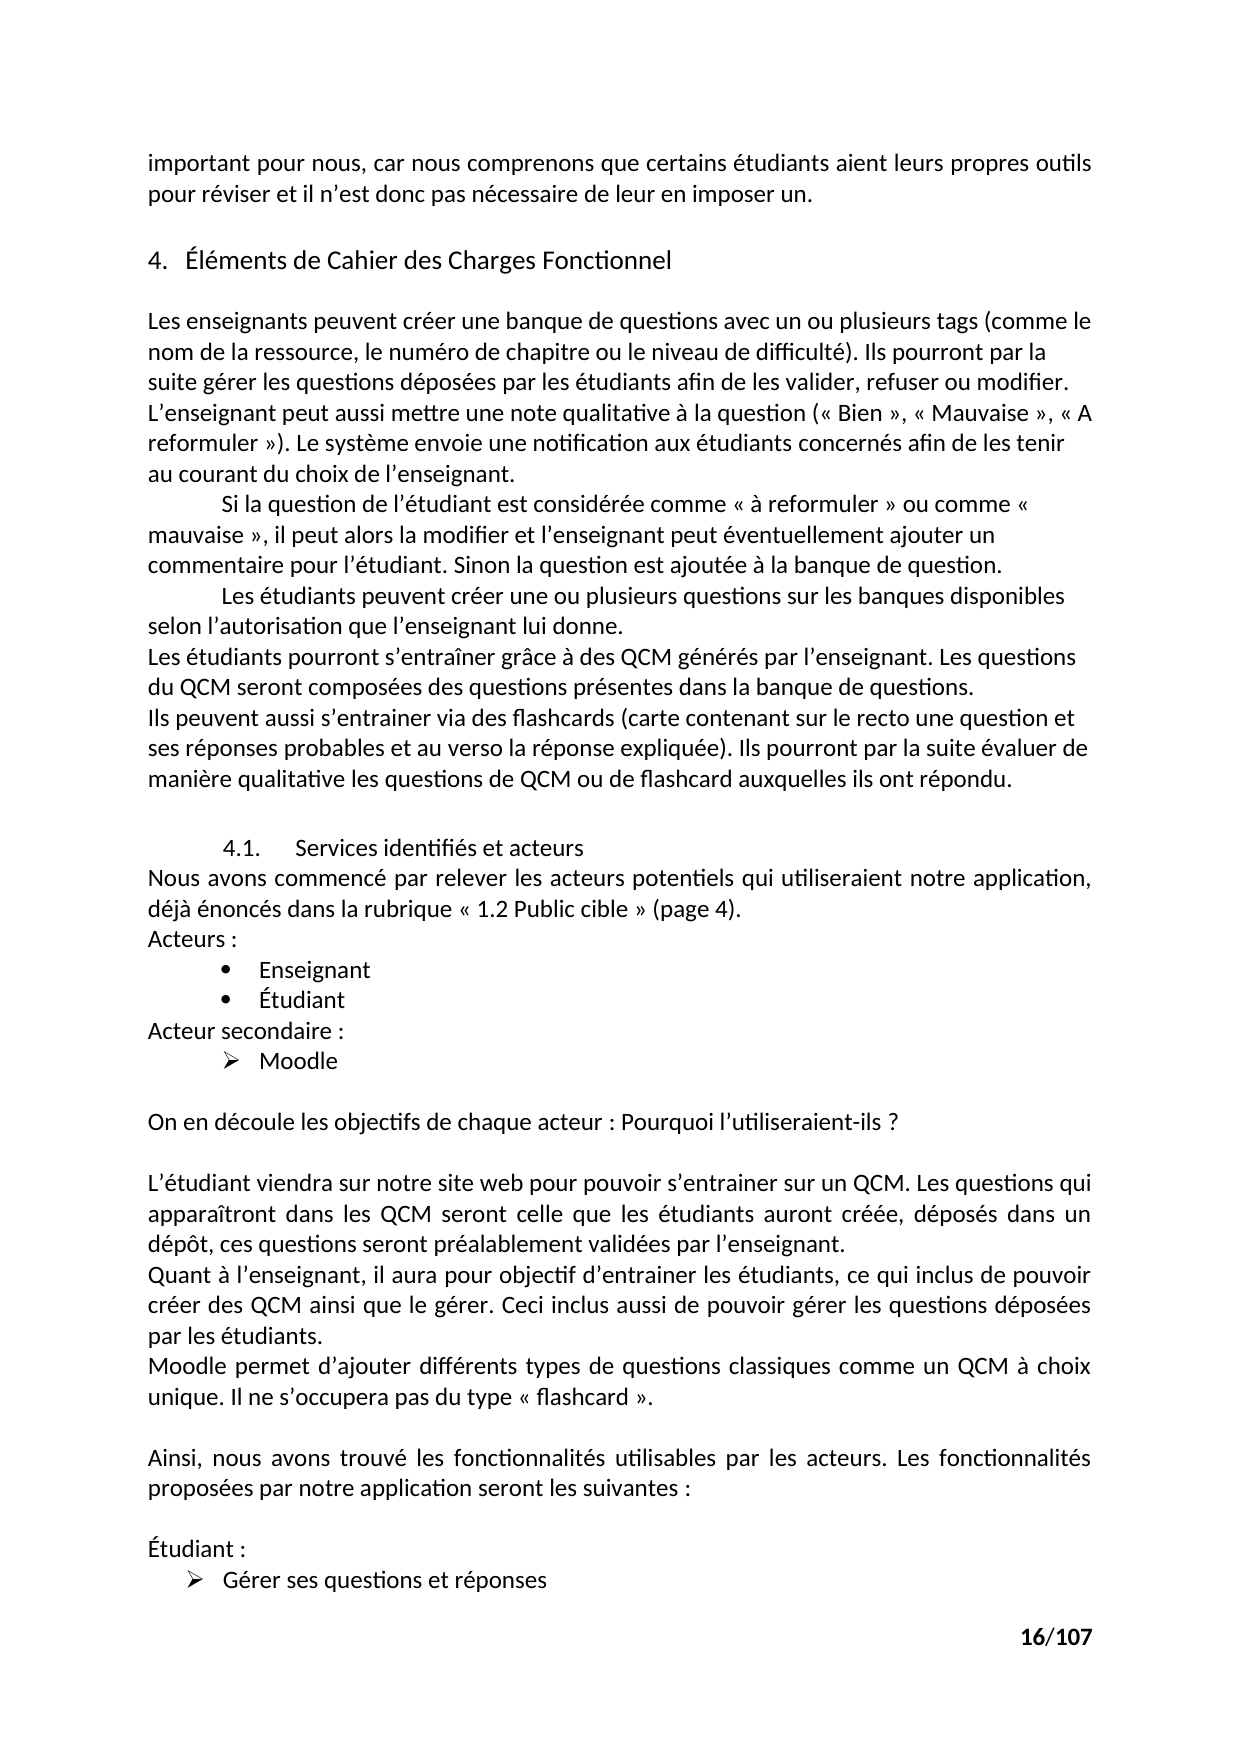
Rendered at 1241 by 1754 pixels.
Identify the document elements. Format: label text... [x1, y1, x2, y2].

text On en découle les objectifs de chaque acteur : Pourquoi l’utiliseraient-ils ? [148, 1106, 1093, 1137]
list Enseignant [221, 954, 1093, 984]
list Étudiant [221, 984, 1093, 1015]
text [148, 148, 1093, 209]
list Gérer ses questions et réponses [185, 1564, 1093, 1595]
text Moodle permet d’ajouter différents types de questions classiques comme un QCM à choix unique. Il ne s’occupera pas du type « flashcard ». [148, 1351, 1093, 1412]
subtitle Services identifiés et acteurs [223, 832, 1093, 862]
text Étudiant : [148, 1534, 1093, 1564]
list Moodle [221, 1045, 1093, 1076]
text Ainsi, nous avons trouvé les fonctionnalités utilisables par les acteurs. Les fonctionnalités proposées par notre application seront les suivantes : [148, 1442, 1093, 1503]
text Acteur secondaire : [148, 1015, 1093, 1045]
text Les étudiants peuvent créer une ou plusieurs questions sur les banques disponibles selon l’autorisation que l’enseignant lui donne. [148, 580, 1093, 641]
subtitle Éléments de Cahier des Charges Fonctionnel [148, 243, 1093, 276]
text Acteurs : [148, 923, 1093, 954]
text Quant à l’enseignant, il aura pour objectif d’entrainer les étudiants, ce qui inclus de pouvoir créer des QCM ainsi que le gérer. Ceci inclus aussi de pouvoir gérer les questions déposées par les étudiants. [148, 1259, 1093, 1351]
text Nous avons commencé par relever les acteurs potentiels qui utiliseraient notre application, déjà énoncés dans la rubrique « 1.2 Public cible » (page 4). [148, 862, 1093, 923]
text L’étudiant viendra sur notre site web pour pouvoir s’entrainer sur un QCM. Les questions qui apparaîtront dans les QCM seront celle que les étudiants auront créée, déposés dans un dépôt, ces questions seront préalablement validées par l’enseignant. [148, 1167, 1093, 1259]
text Les enseignants peuvent créer une banque de questions avec un ou plusieurs tags (comme le nom de la ressource, le numéro de chapitre ou le niveau de difficulté). Ils pourront par la suite gérer les questions déposées par les étudiants afin de les valider, refuser ou modifier. L’enseignant peut aussi mettre une note qualitative à la question (« Bien », « Mauvaise », « A reformuler »). Le système envoie une notification aux étudiants concernés afin de les tenir au courant du choix de l’enseignant. [148, 305, 1093, 488]
text Les étudiants pourront s’entraîner grâce à des QCM générés par l’enseignant. Les questions du QCM seront composées des questions présentes dans la banque de questions. [148, 641, 1093, 702]
text Ils peuvent aussi s’entrainer via des flashcards (carte contenant sur le recto une question et ses réponses probables et au verso la réponse expliquée). Ils pourront par la suite évaluer de manière qualitative les questions de QCM ou de flashcard auxquelles ils ont répondu. [148, 702, 1093, 793]
text Si la question de l’étudiant est considérée comme « à reformuler » ou comme « mauvaise », il peut alors la modifier et l’enseignant peut éventuellement ajouter un commentaire pour l’étudiant. Sinon la question est ajoutée à la banque de question. [148, 488, 1093, 580]
